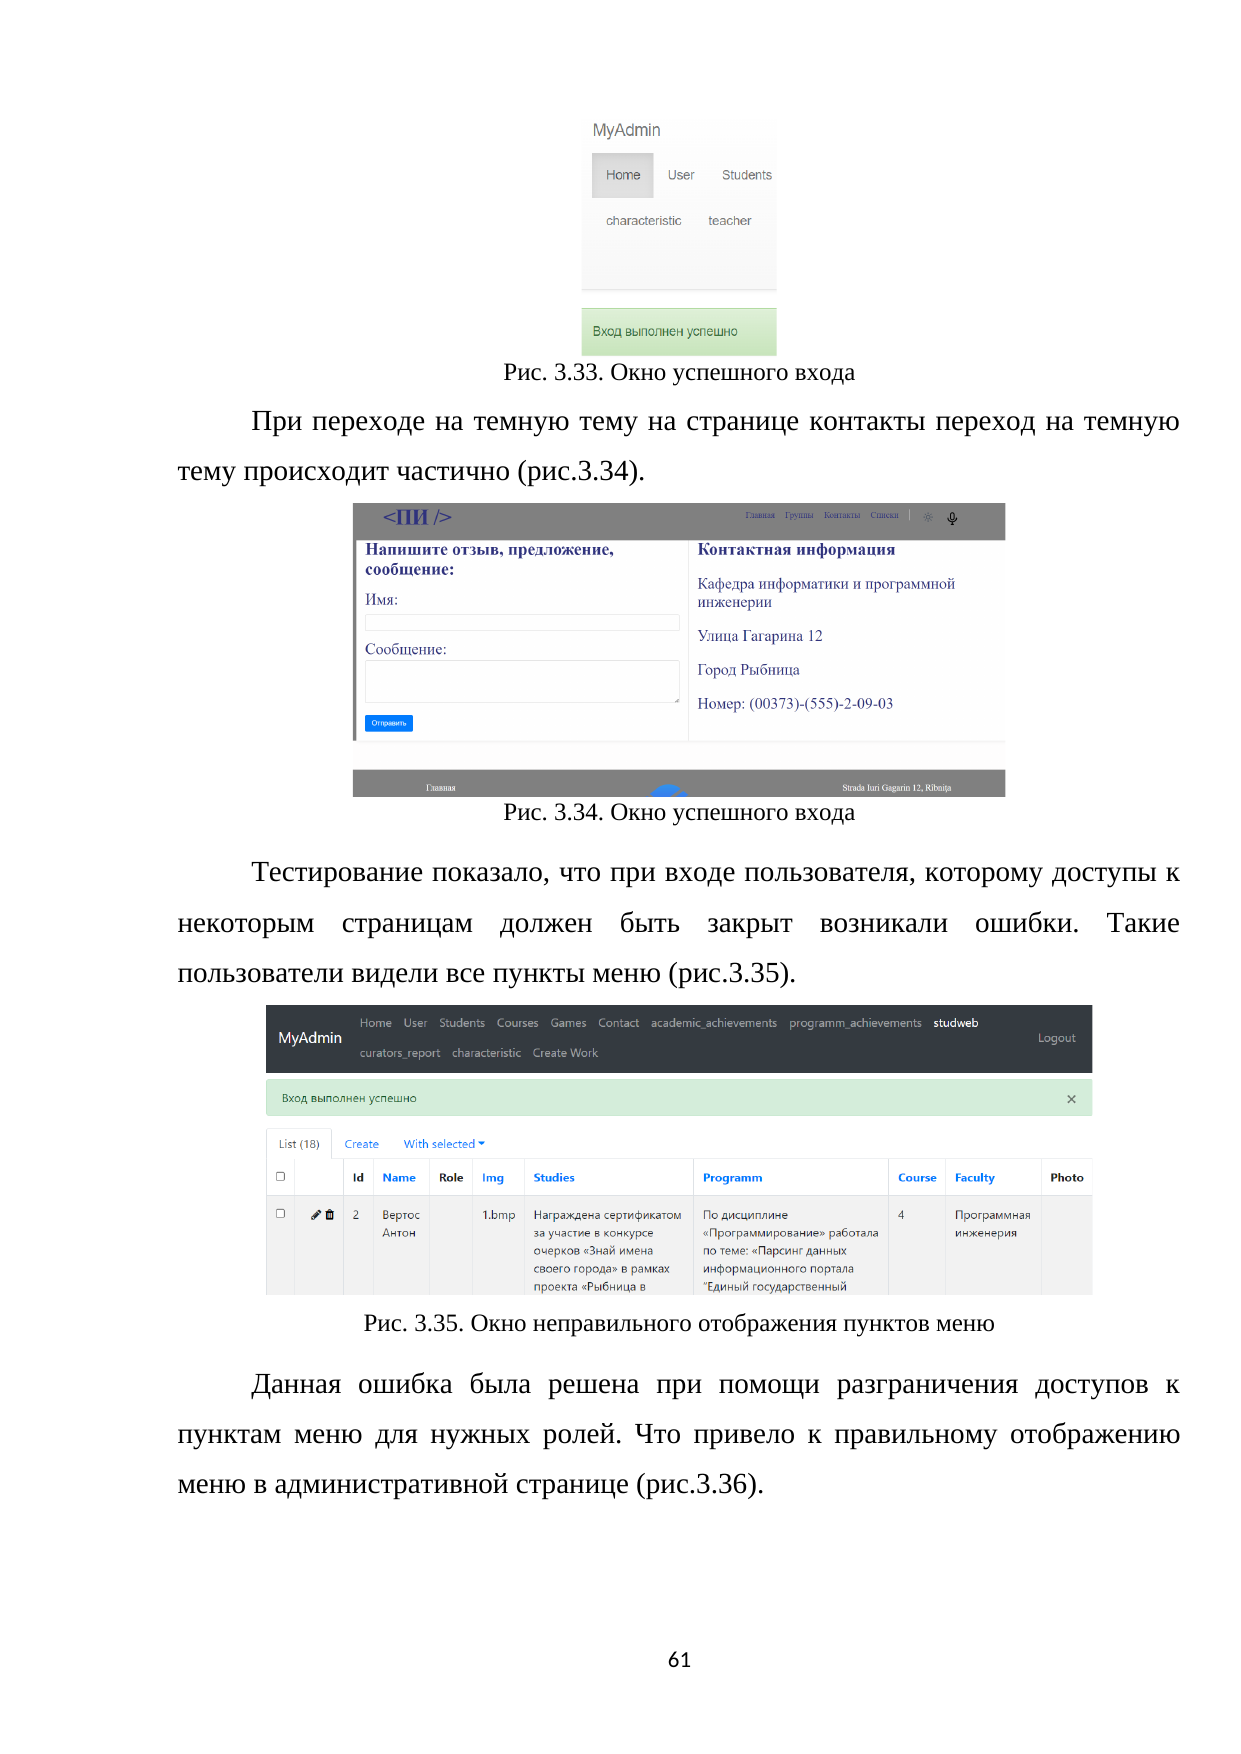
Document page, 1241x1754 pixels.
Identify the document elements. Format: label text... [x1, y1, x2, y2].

list Рис. 3.35. Окно неправильного отображения пунктов меню [177, 1308, 1181, 1337]
list Тестирование показало, что при входе пользователя, которому доступы к некоторым страницам должен быть закрыт возникали ошибки. Такие пользователи видели все пункты меню (рис.3.35). [177, 854, 1181, 989]
picture [352, 503, 1006, 797]
list Рис. 3.34. Окно успешного входа [177, 797, 1181, 826]
picture [266, 1005, 1093, 1295]
list Рис. 3.33. Окно успешного входа [177, 357, 1181, 386]
picture [581, 118, 777, 358]
text При переходе на темную тему на странице контакты переход на темную тему происходит частично (рис.3.34). [177, 403, 1181, 487]
list Данная ошибка была решена при помощи разграничения доступов к пунктам меню для нужных ролей. Что привело к правильному отображению меню в административной странице (рис.3.36). [177, 1366, 1181, 1500]
